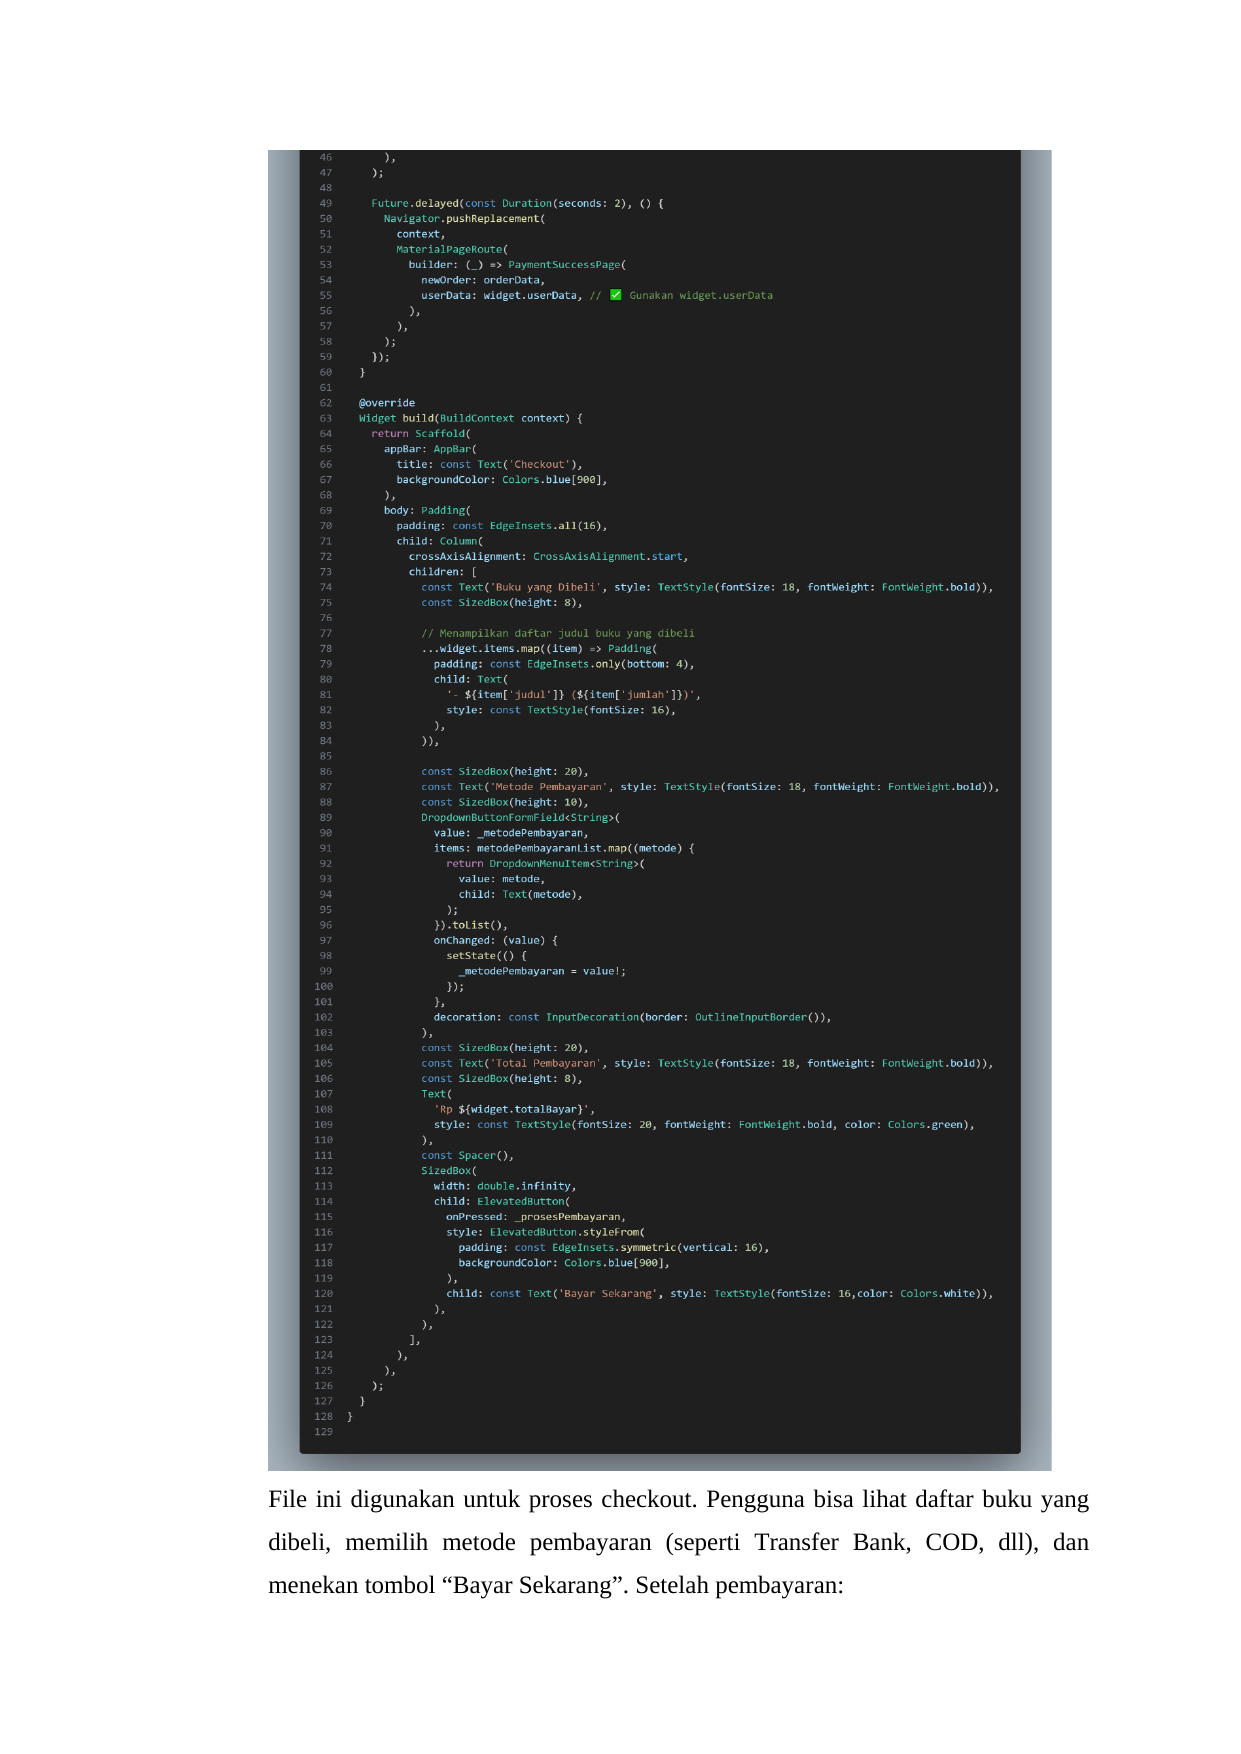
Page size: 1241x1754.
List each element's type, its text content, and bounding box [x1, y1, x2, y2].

picture [268, 150, 1052, 1471]
list File ini digunakan untuk proses checkout. Pengguna bisa lihat daftar buku yang dibeli, memilih metode pembayaran (seperti Transfer Bank, COD, dll), dan menekan tombol “Bayar Sekarang”. Setelah pembayaran: [268, 1484, 1090, 1599]
